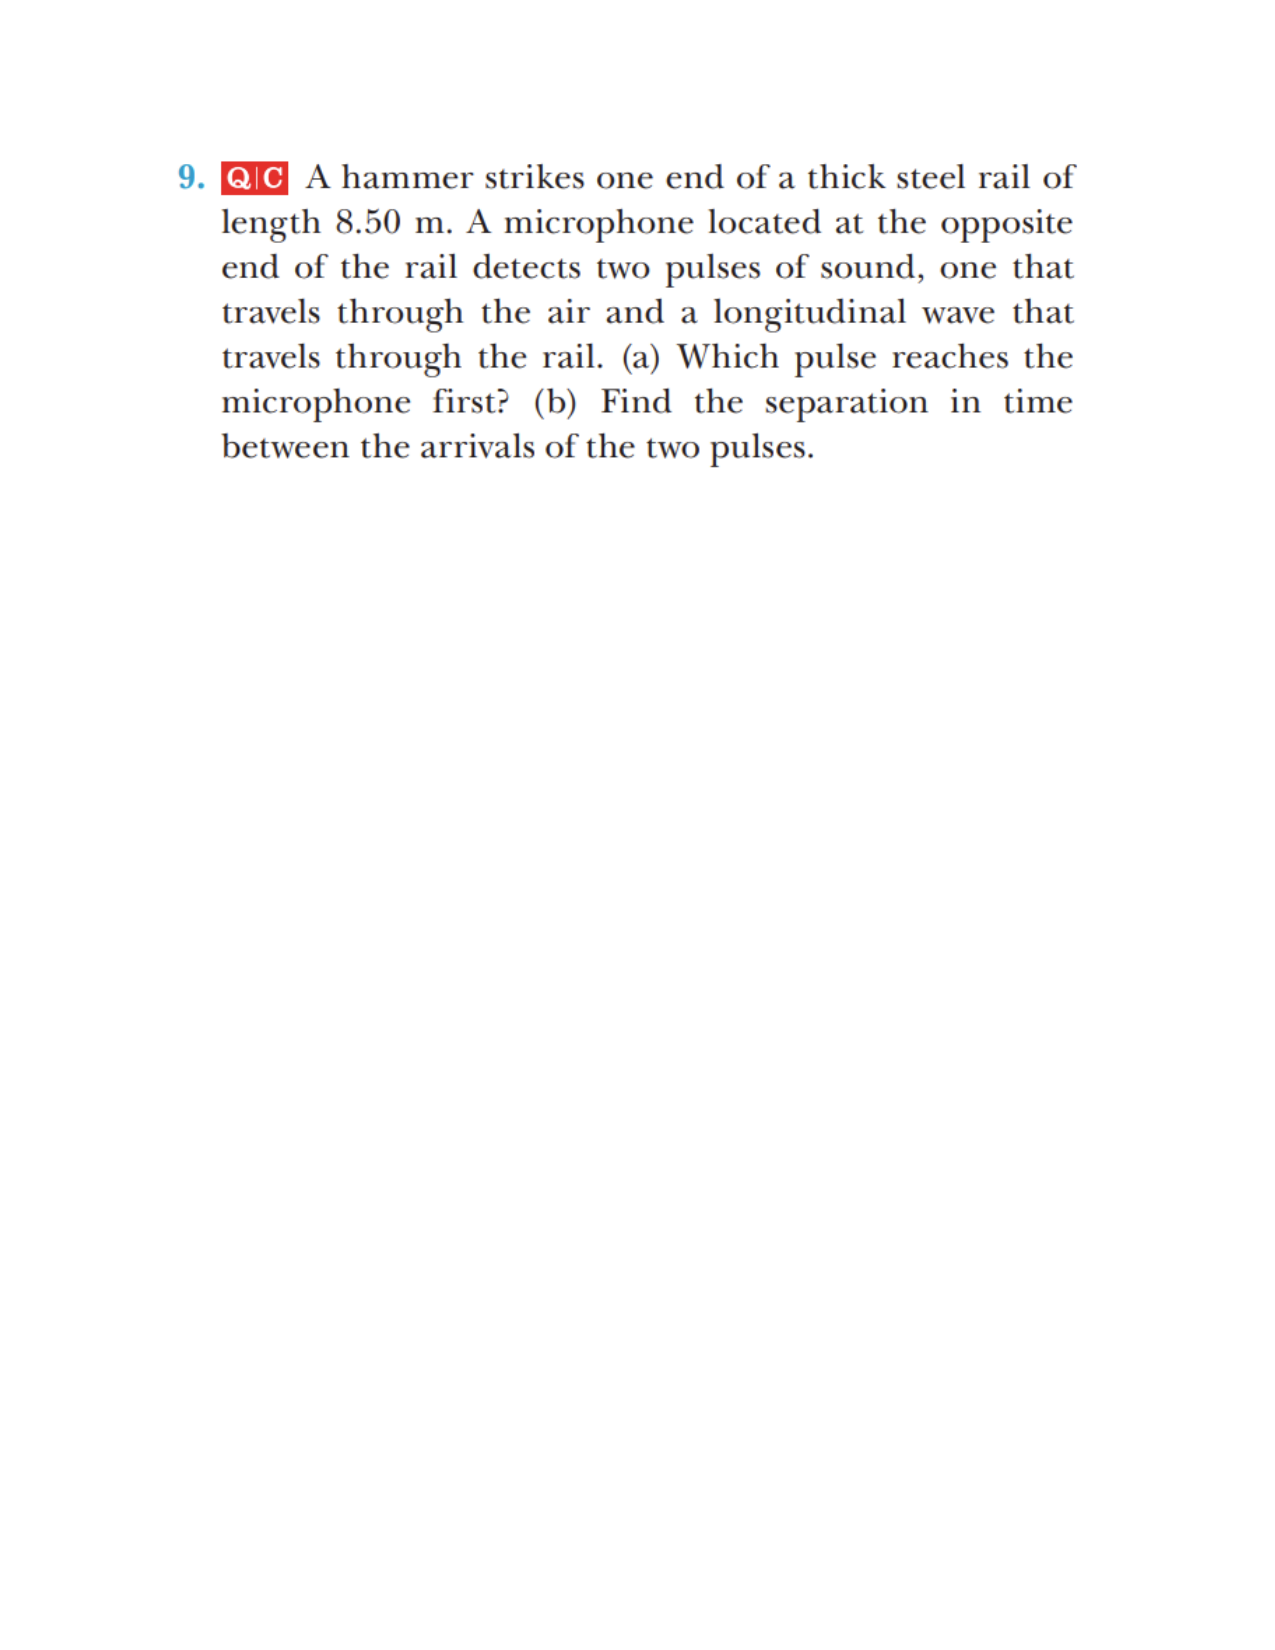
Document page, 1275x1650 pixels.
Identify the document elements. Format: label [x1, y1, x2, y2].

picture [150, 150, 1125, 480]
